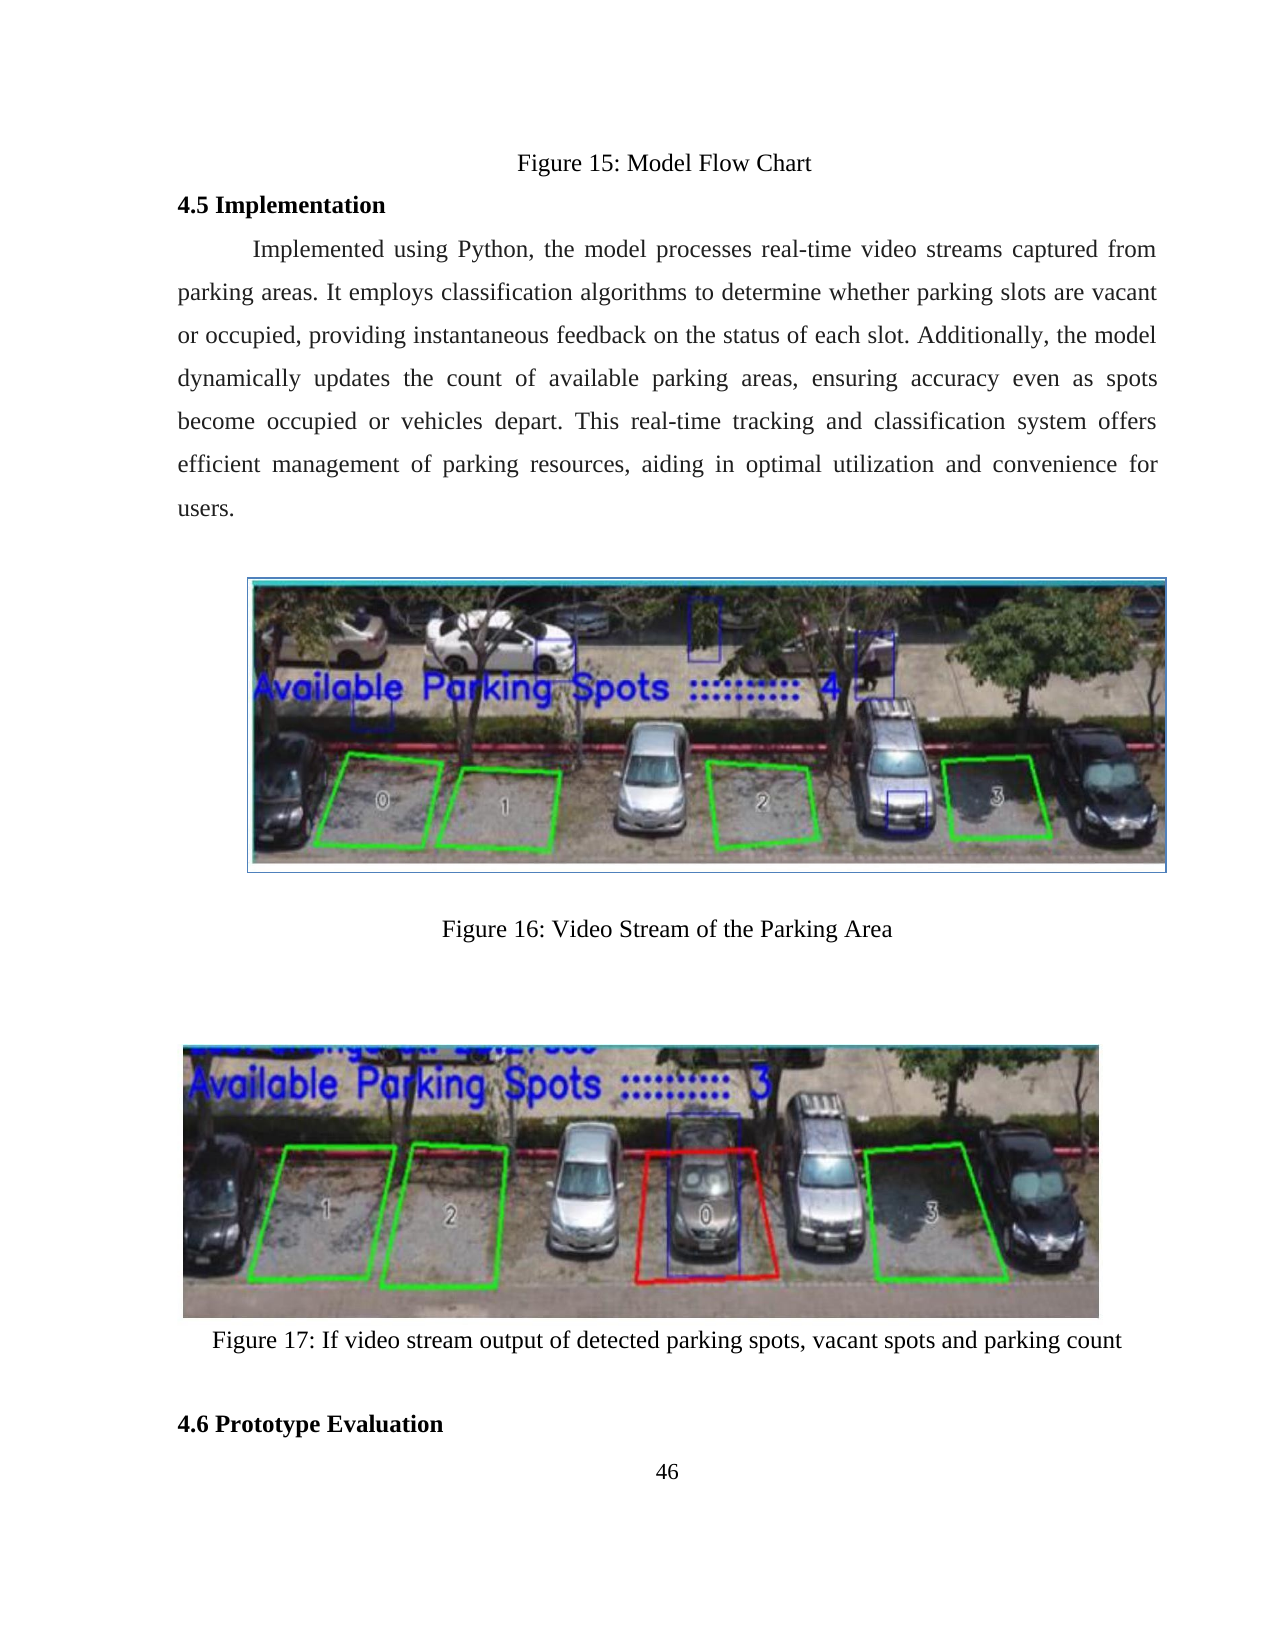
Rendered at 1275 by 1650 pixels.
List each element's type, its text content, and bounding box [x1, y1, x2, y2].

text Figure 16: Video Stream of the Parking Area [194, 914, 1140, 943]
subtitle Implementation [177, 191, 1173, 219]
subtitle Prototype Evaluation [177, 1409, 1173, 1437]
text Figure 15: Model Flow Chart [517, 148, 1173, 176]
picture [177, 1044, 1104, 1326]
picture [248, 579, 1165, 872]
text Implemented using Python, the model processes real-time video streams captured from parking areas. It employs classification algorithms to determine whether parking slots are vacant or occupied, providing instantaneous feedback on the status of each slot. Additionally, the model dynamically updates the count of available parking areas, ensuring accuracy even as spots become occupied or vehicles depart. This real-time tracking and classification system offers efficient management of parking resources, aiding in optimal utilization and convenience for users. [177, 234, 1158, 521]
